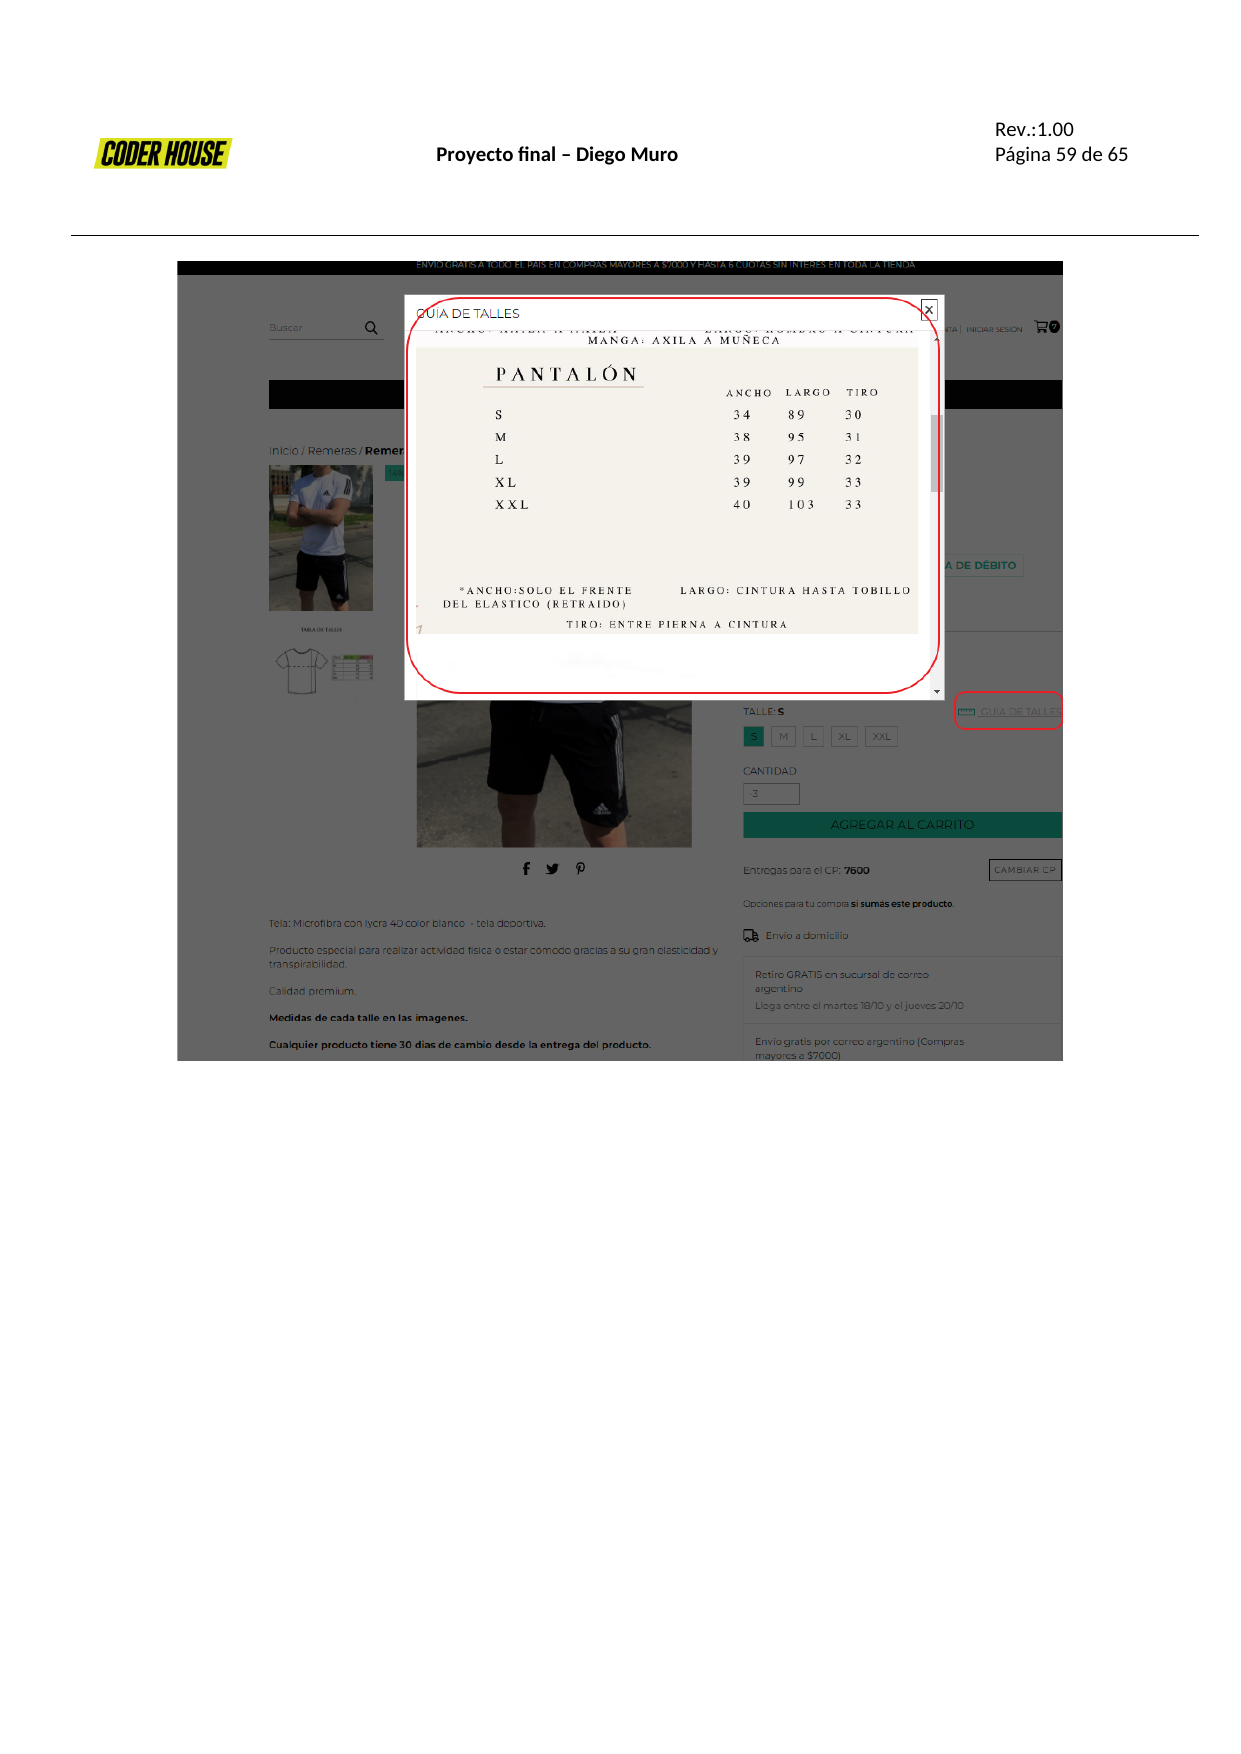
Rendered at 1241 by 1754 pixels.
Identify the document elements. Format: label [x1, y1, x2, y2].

picture [82, 73, 244, 235]
picture [177, 261, 1063, 1061]
